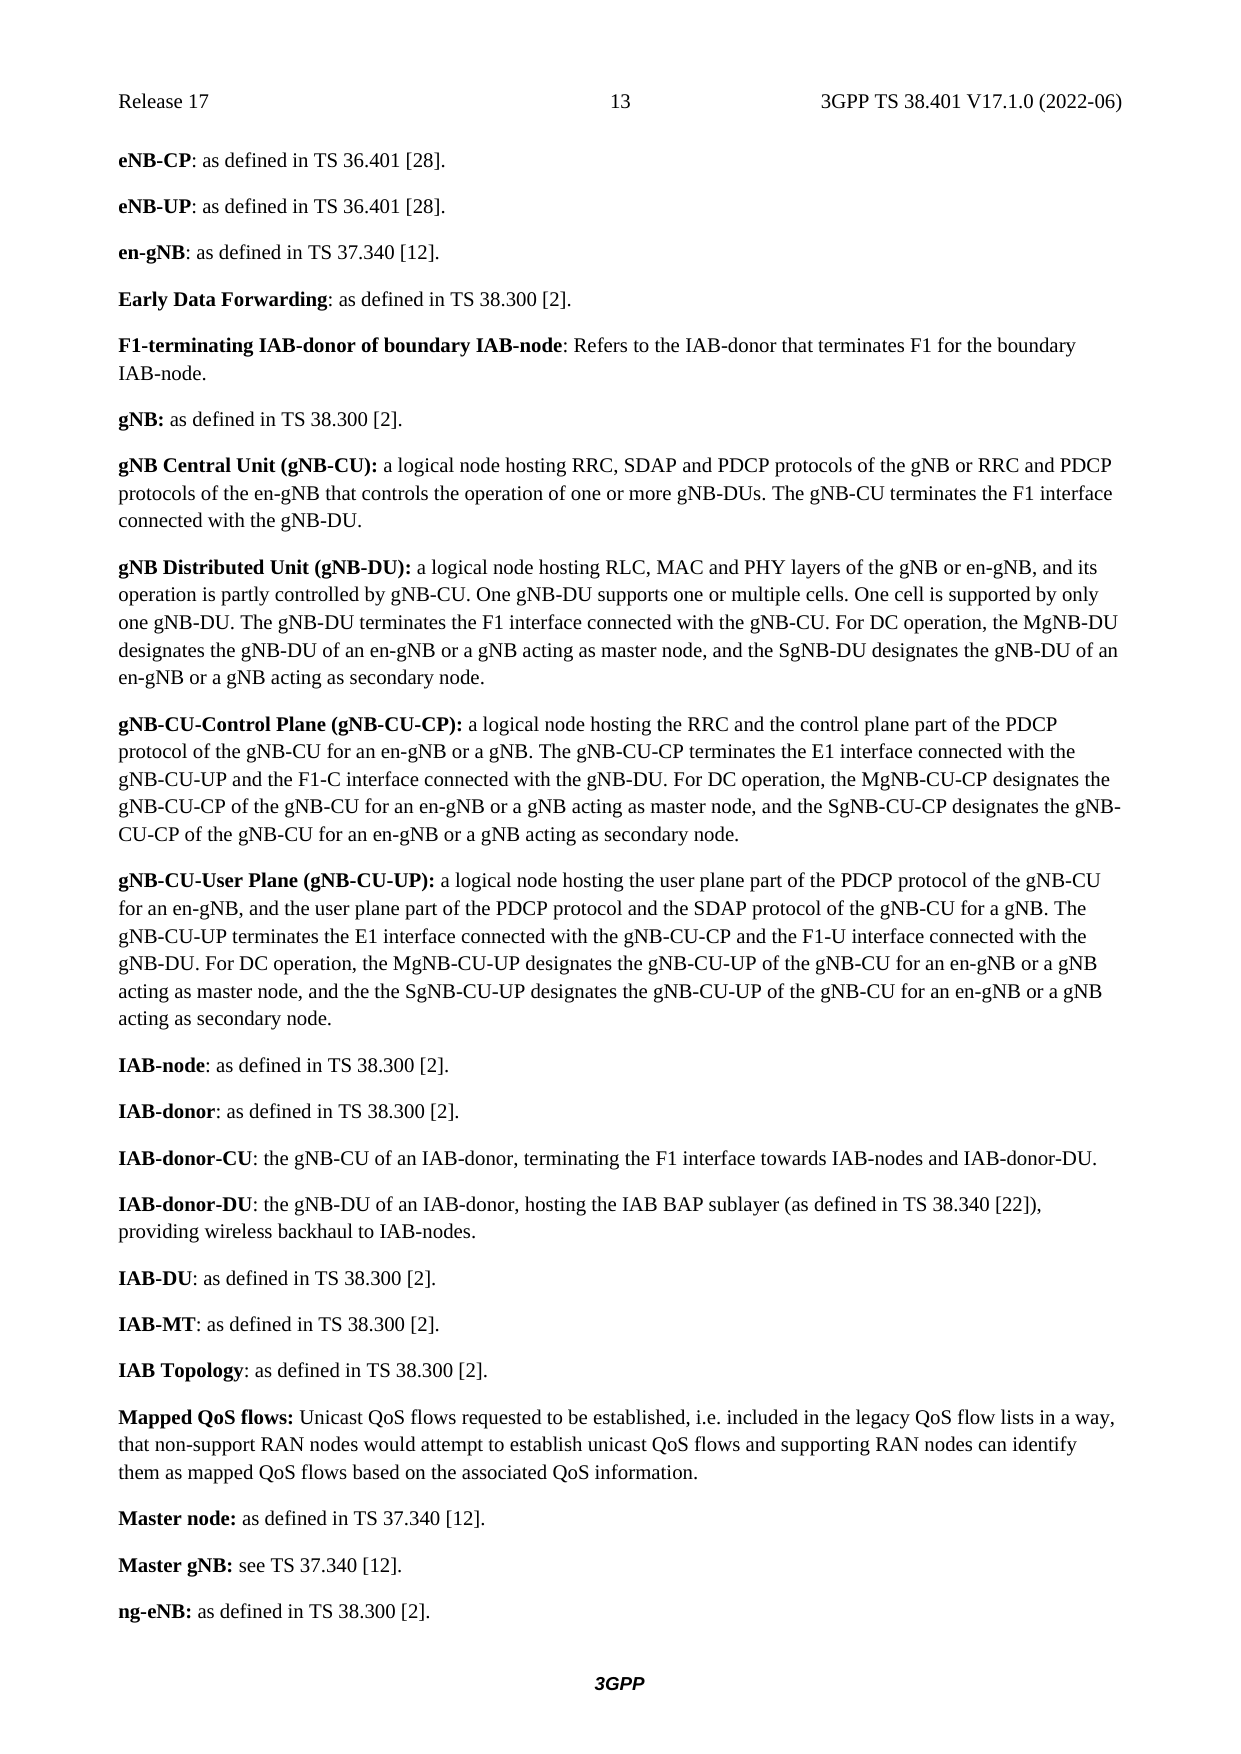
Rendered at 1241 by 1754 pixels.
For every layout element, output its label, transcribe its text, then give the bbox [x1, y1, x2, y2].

text F1-terminating IAB-donor of boundary IAB-node: Refers to the IAB-donor that terminates F1 for the boundary IAB-node. [118, 333, 1122, 384]
text ng-eNB: as defined in TS 38.300 [2]. [118, 1599, 1122, 1623]
text eNB-CP: as defined in TS 36.401 [28]. [118, 147, 1122, 172]
text gNB-CU-User Plane (gNB-CU-UP): a logical node hosting the user plane part of the PDCP protocol of the gNB-CU for an en-gNB, and the user plane part of the PDCP protocol and the SDAP protocol of the gNB-CU for a gNB. The gNB-CU-UP terminates the E1 interface connected with the gNB-CU-CP and the F1-U interface connected with the gNB-DU. For DC operation, the MgNB-CU-UP designates the gNB-CU-UP of the gNB-CU for an en-gNB or a gNB acting as master node, and the the SgNB-CU-UP designates the gNB-CU-UP of the gNB-CU for an en-gNB or a gNB acting as secondary node. [118, 868, 1122, 1030]
text Master gNB: see TS 37.340 [12]. [118, 1553, 1122, 1577]
text IAB Topology: as defined in TS 38.300 [2]. [118, 1358, 1122, 1382]
text IAB-donor-CU: the gNB-CU of an IAB-donor, terminating the F1 interface towards IAB-nodes and IAB-donor-DU. [118, 1145, 1122, 1169]
text Master node: as defined in TS 37.340 [12]. [118, 1506, 1122, 1530]
text IAB-MT: as defined in TS 38.300 [2]. [118, 1312, 1122, 1336]
text IAB-donor-DU: the gNB-DU of an IAB-donor, hosting the IAB BAP sublayer (as defined in TS 38.340 [22]), providing wireless backhaul to IAB-nodes. [118, 1192, 1122, 1243]
text IAB-donor: as defined in TS 38.300 [2]. [118, 1099, 1122, 1123]
text gNB-CU-Control Plane (gNB-CU-CP): a logical node hosting the RRC and the control plane part of the PDCP protocol of the gNB-CU for an en-gNB or a gNB. The gNB-CU-CP terminates the E1 interface connected with the gNB-CU-UP and the F1-C interface connected with the gNB-DU. For DC operation, the MgNB-CU-CP designates the gNB-CU-CP of the gNB-CU for an en-gNB or a gNB acting as master node, and the SgNB-CU-CP designates the gNB-CU-CP of the gNB-CU for an en-gNB or a gNB acting as secondary node. [118, 712, 1122, 846]
text gNB: as defined in TS 38.300 [2]. [118, 407, 1122, 431]
text gNB Distributed Unit (gNB-DU): a logical node hosting RLC, MAC and PHY layers of the gNB or en-gNB, and its operation is partly controlled by gNB-CU. One gNB-DU supports one or multiple cells. One cell is supported by only one gNB-DU. The gNB-DU terminates the F1 interface connected with the gNB-CU. For DC operation, the MgNB-DU designates the gNB-DU of an en-gNB or a gNB acting as master node, and the SgNB-DU designates the gNB-DU of an en-gNB or a gNB acting as secondary node. [118, 555, 1122, 689]
text IAB-node: as defined in TS 38.300 [2]. [118, 1053, 1122, 1077]
text IAB-DU: as defined in TS 38.300 [2]. [118, 1266, 1122, 1290]
text Mapped QoS flows: Unicast QoS flows requested to be established, i.e. included in the legacy QoS flow lists in a way, that non-support RAN nodes would attempt to establish unicast QoS flows and supporting RAN nodes can identify them as mapped QoS flows based on the associated QoS information. [118, 1405, 1122, 1484]
text eNB-UP: as defined in TS 36.401 [28]. [118, 194, 1122, 218]
text Early Data Forwarding: as defined in TS 38.300 [2]. [118, 287, 1122, 311]
text en-gNB: as defined in TS 37.340 [12]. [118, 240, 1122, 264]
text gNB Central Unit (gNB-CU): a logical node hosting RRC, SDAP and PDCP protocols of the gNB or RRC and PDCP protocols of the en-gNB that controls the operation of one or more gNB-DUs. The gNB-CU terminates the F1 interface connected with the gNB-DU. [118, 453, 1122, 532]
